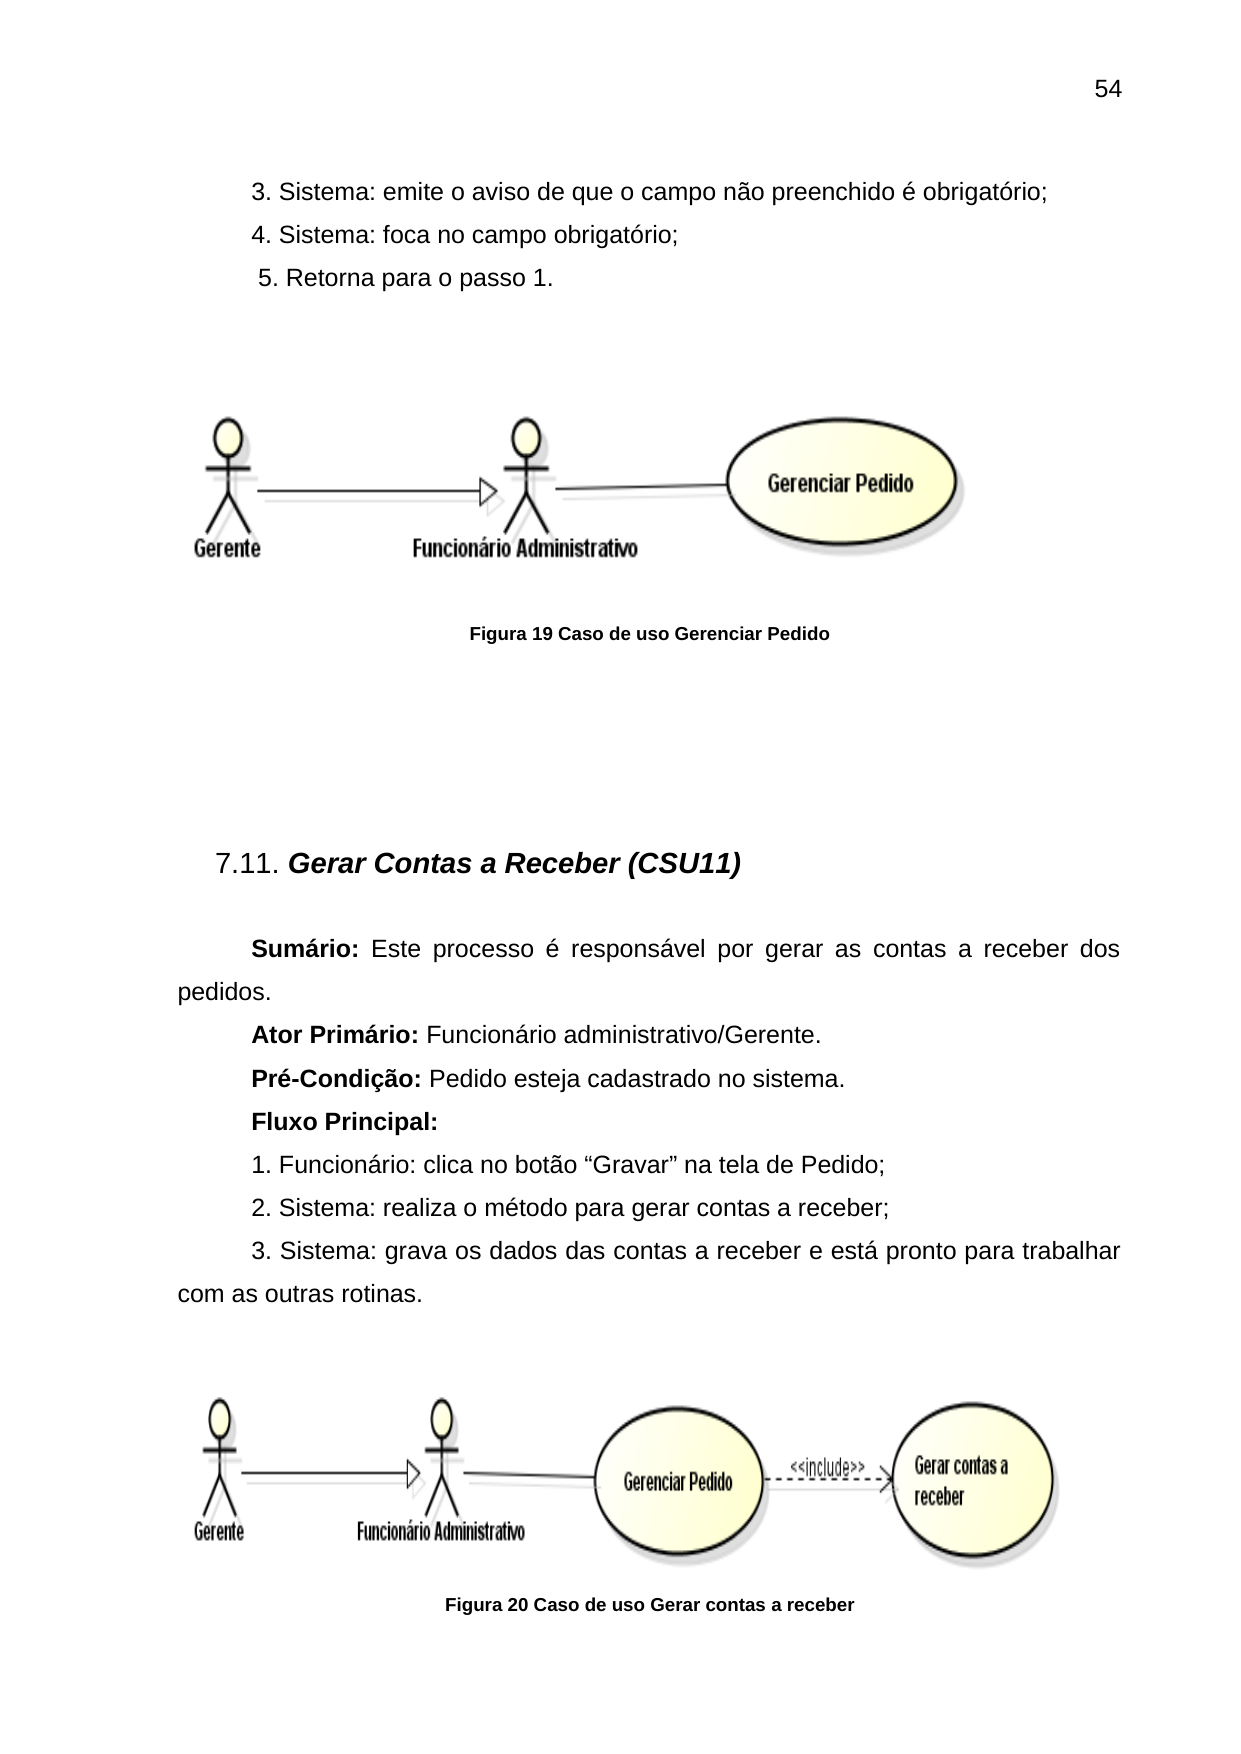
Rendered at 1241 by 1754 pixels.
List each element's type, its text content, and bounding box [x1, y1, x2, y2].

picture [177, 1365, 1082, 1580]
text Pré-Condição: Pedido esteja cadastrado no sistema. [177, 1064, 1122, 1092]
text 1. Funcionário: clica no botão “Gravar” na tela de Pedido; [177, 1150, 1122, 1179]
text Gerar Contas a Receber (CSU11) [215, 846, 1122, 880]
text 3. Sistema: emite o aviso de que o campo não preenchido é obrigatório; [177, 177, 1122, 206]
text Fluxo Principal: [177, 1107, 1122, 1136]
text Sumário: Este processo é responsável por gerar as contas a receber dos pedidos. [177, 934, 1122, 1006]
text 5. Retorna para o passo 1. [177, 263, 1122, 292]
text Ator Primário: Funcionário administrativo/Gerente. [177, 1021, 1122, 1049]
picture [177, 393, 973, 594]
text 2. Sistema: realiza o método para gerar contas a receber; [177, 1193, 1122, 1222]
text 4. Sistema: foca no campo obrigatório; [177, 220, 1122, 249]
text 3. Sistema: grava os dados das contas a receber e está pronto para trabalhar com as outras rotinas. [177, 1236, 1122, 1308]
